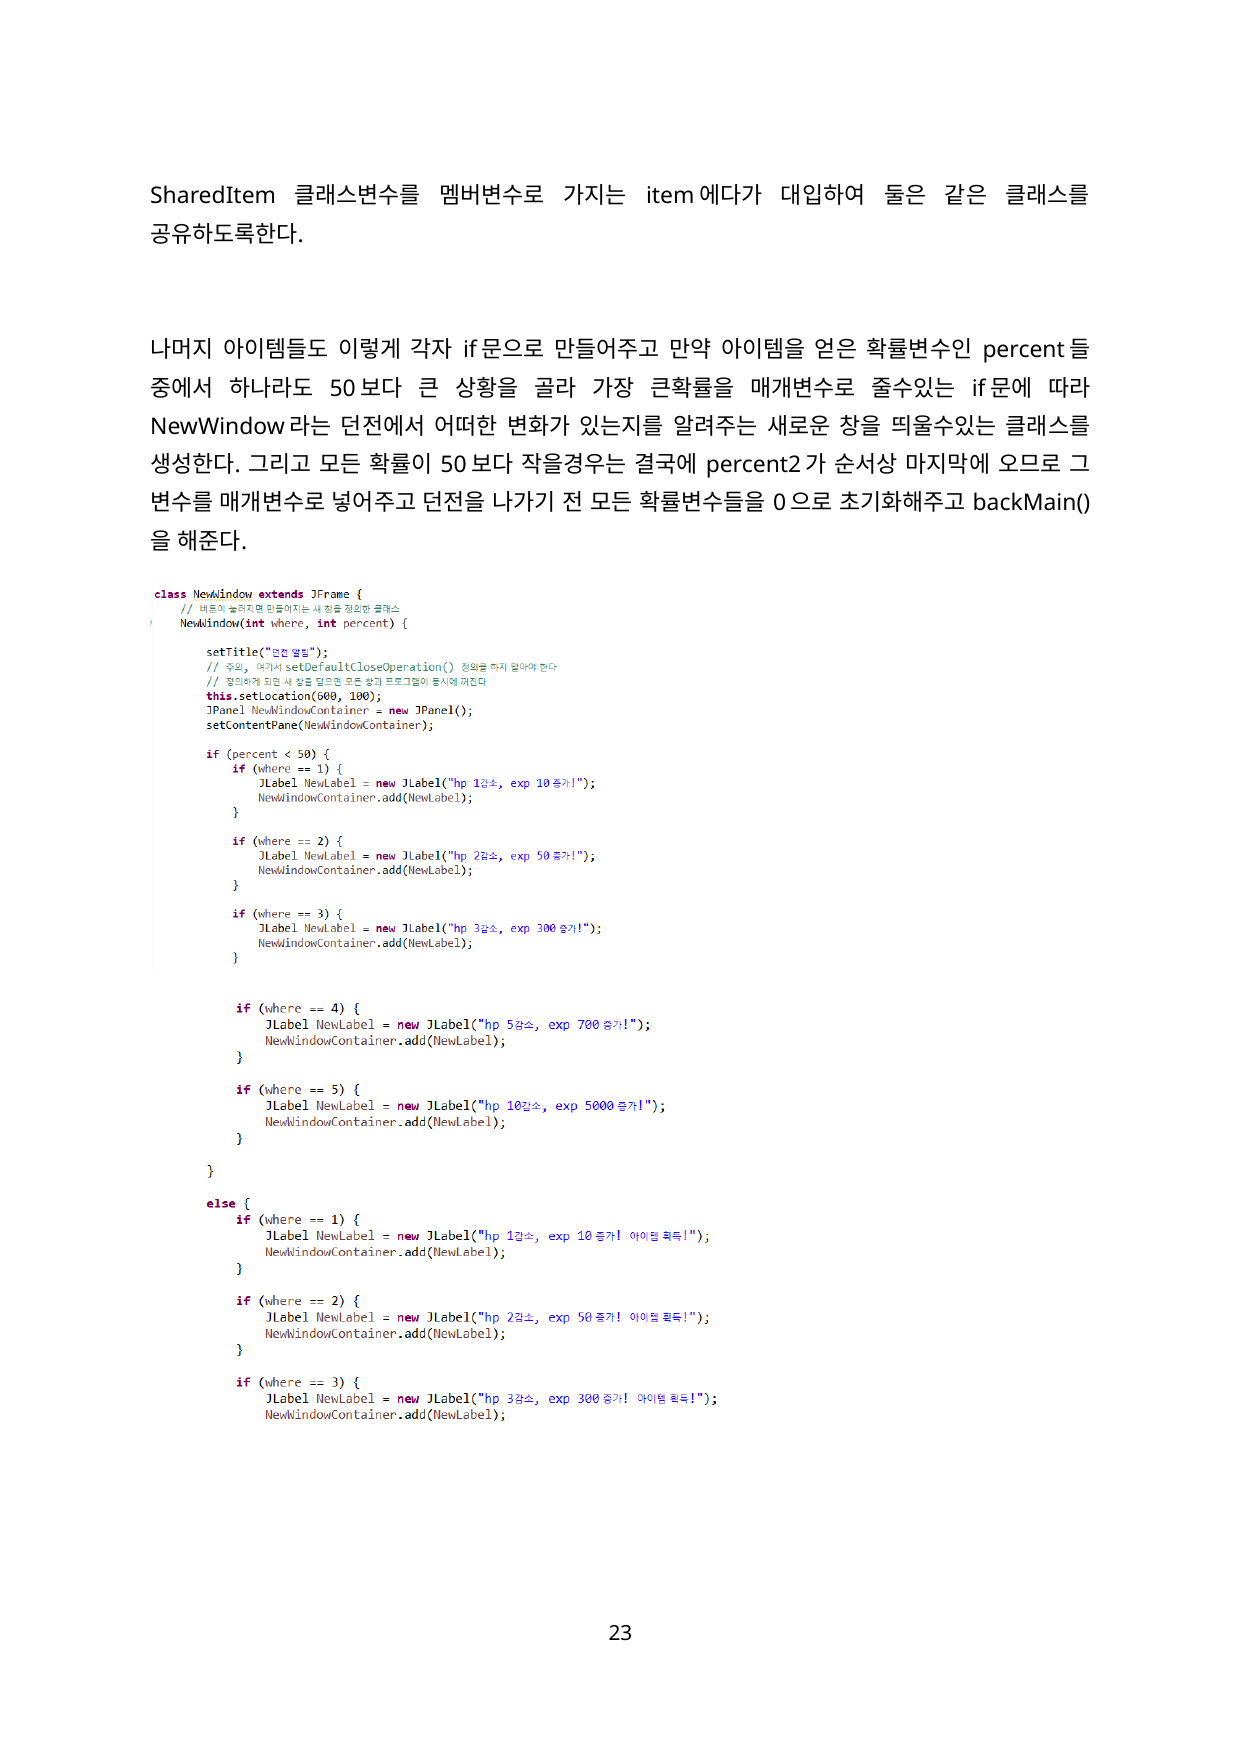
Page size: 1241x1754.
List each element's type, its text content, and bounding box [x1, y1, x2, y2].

picture [150, 995, 747, 1421]
picture [150, 581, 660, 971]
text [150, 177, 1090, 249]
text 나머지 아이템들도 이렇게 각자 if문으로 만들어주고 만약 아이템을 얻은 확률변수인 percent들 중에서 하나라도 50보다 큰 상황을 골라 가장 큰확률을 매개변수로 줄수있는 if문에 따라 NewWindow라는 던전에서 어떠한 변화가 있는지를 알려주는 새로운 창을 띄울수있는 클래스를 생성한다. 그리고 모든 확률이 50보다 작을경우는 결국에 percent2가 순서상 마지막에 오므로 그 변수를 매개변수로 넣어주고 던전을 나가기 전 모든 확률변수들을 0으로 초기화해주고 backMain()을 해준다. [150, 331, 1090, 556]
